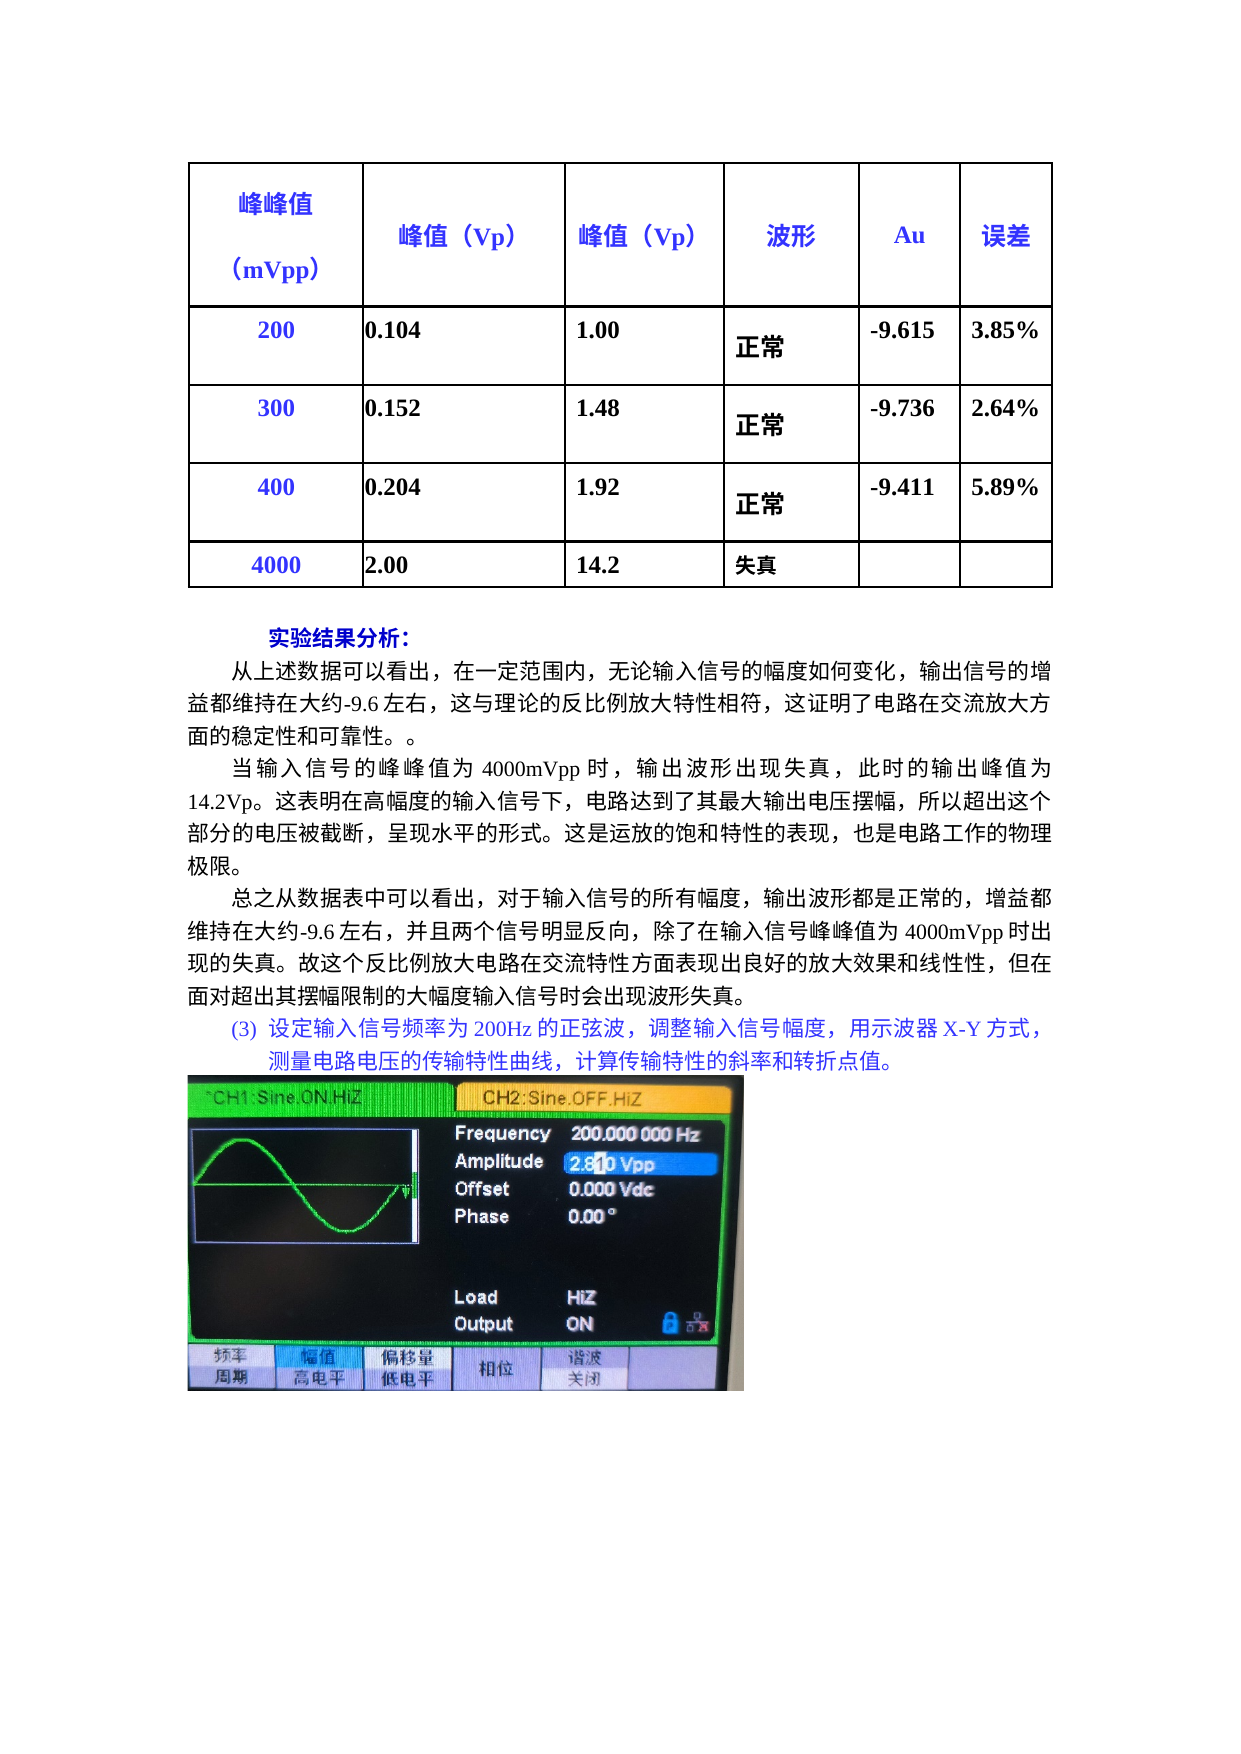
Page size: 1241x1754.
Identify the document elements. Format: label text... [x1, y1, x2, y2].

table_cell 峰峰值（mVpp） [190, 164, 362, 305]
table_cell 300 [190, 386, 362, 462]
table_cell 200 [190, 308, 362, 384]
picture [187, 1075, 744, 1391]
table_cell 4000 [190, 543, 362, 586]
table_cell 误差 [961, 164, 1051, 305]
table_cell 峰值（Vp） [364, 164, 564, 305]
table_cell 1.92 [566, 464, 723, 540]
table_cell 正常 [725, 308, 858, 384]
table_cell 5.89% [961, 464, 1051, 540]
table_cell 0.204 [364, 464, 564, 540]
table_cell 正常 [725, 464, 858, 540]
table_cell 失真 [725, 543, 858, 586]
table_cell 2.64% [961, 386, 1051, 462]
text 从上述数据可以看出，在一定范围内，无论输入信号的幅度如何变化，输出信号的增益都维持在大约-9.6左右，这与理论的反比例放大特性相符，这证明了电路在交流放大方面的稳定性和可靠性。。 [187, 653, 1053, 751]
table_cell 0.152 [364, 386, 564, 462]
text 当输入信号的峰峰值为4000mVpp时，输出波形出现失真，此时的输出峰值为14.2Vp。这表明在高幅度的输入信号下，电路达到了其最大输出电压摆幅，所以超出这个部分的电压被截断，呈现水平的形式。这是运放的饱和特性的表现，也是电路工作的物理极限。 [187, 751, 1053, 881]
table_cell 1.00 [566, 308, 723, 384]
table_cell 峰值（Vp） [566, 164, 723, 305]
text 实验结果分析： [269, 621, 1053, 653]
text 总之从数据表中可以看出，对于输入信号的所有幅度，输出波形都是正常的，增益都维持在大约-9.6左右，并且两个信号明显反向，除了在输入信号峰峰值为4000mVpp时出现的失真。故这个反比例放大电路在交流特性方面表现出良好的放大效果和线性性，但在面对超出其摆幅限制的大幅度输入信号时会出现波形失真。 [187, 881, 1053, 1011]
table_cell 正常 [725, 386, 858, 462]
table_cell 1.48 [566, 386, 723, 462]
table_cell 3.85% [961, 308, 1051, 384]
table_cell 14.2 [566, 543, 723, 586]
table_cell 400 [190, 464, 362, 540]
table_cell 2.00 [364, 543, 564, 586]
table_cell 波形 [725, 164, 858, 305]
table_cell [860, 543, 959, 586]
table_cell -9.411 [860, 464, 959, 540]
table_cell -9.736 [860, 386, 959, 462]
table_cell 0.104 [364, 308, 564, 384]
table_cell Au [860, 164, 959, 305]
list 设定输入信号频率为200Hz的正弦波，调整输入信号幅度，用示波器X-Y方式，测量电路电压的传输特性曲线，计算传输特性的斜率和转折点值。 [231, 1011, 1053, 1076]
table_cell [961, 543, 1051, 586]
table_cell -9.615 [860, 308, 959, 384]
